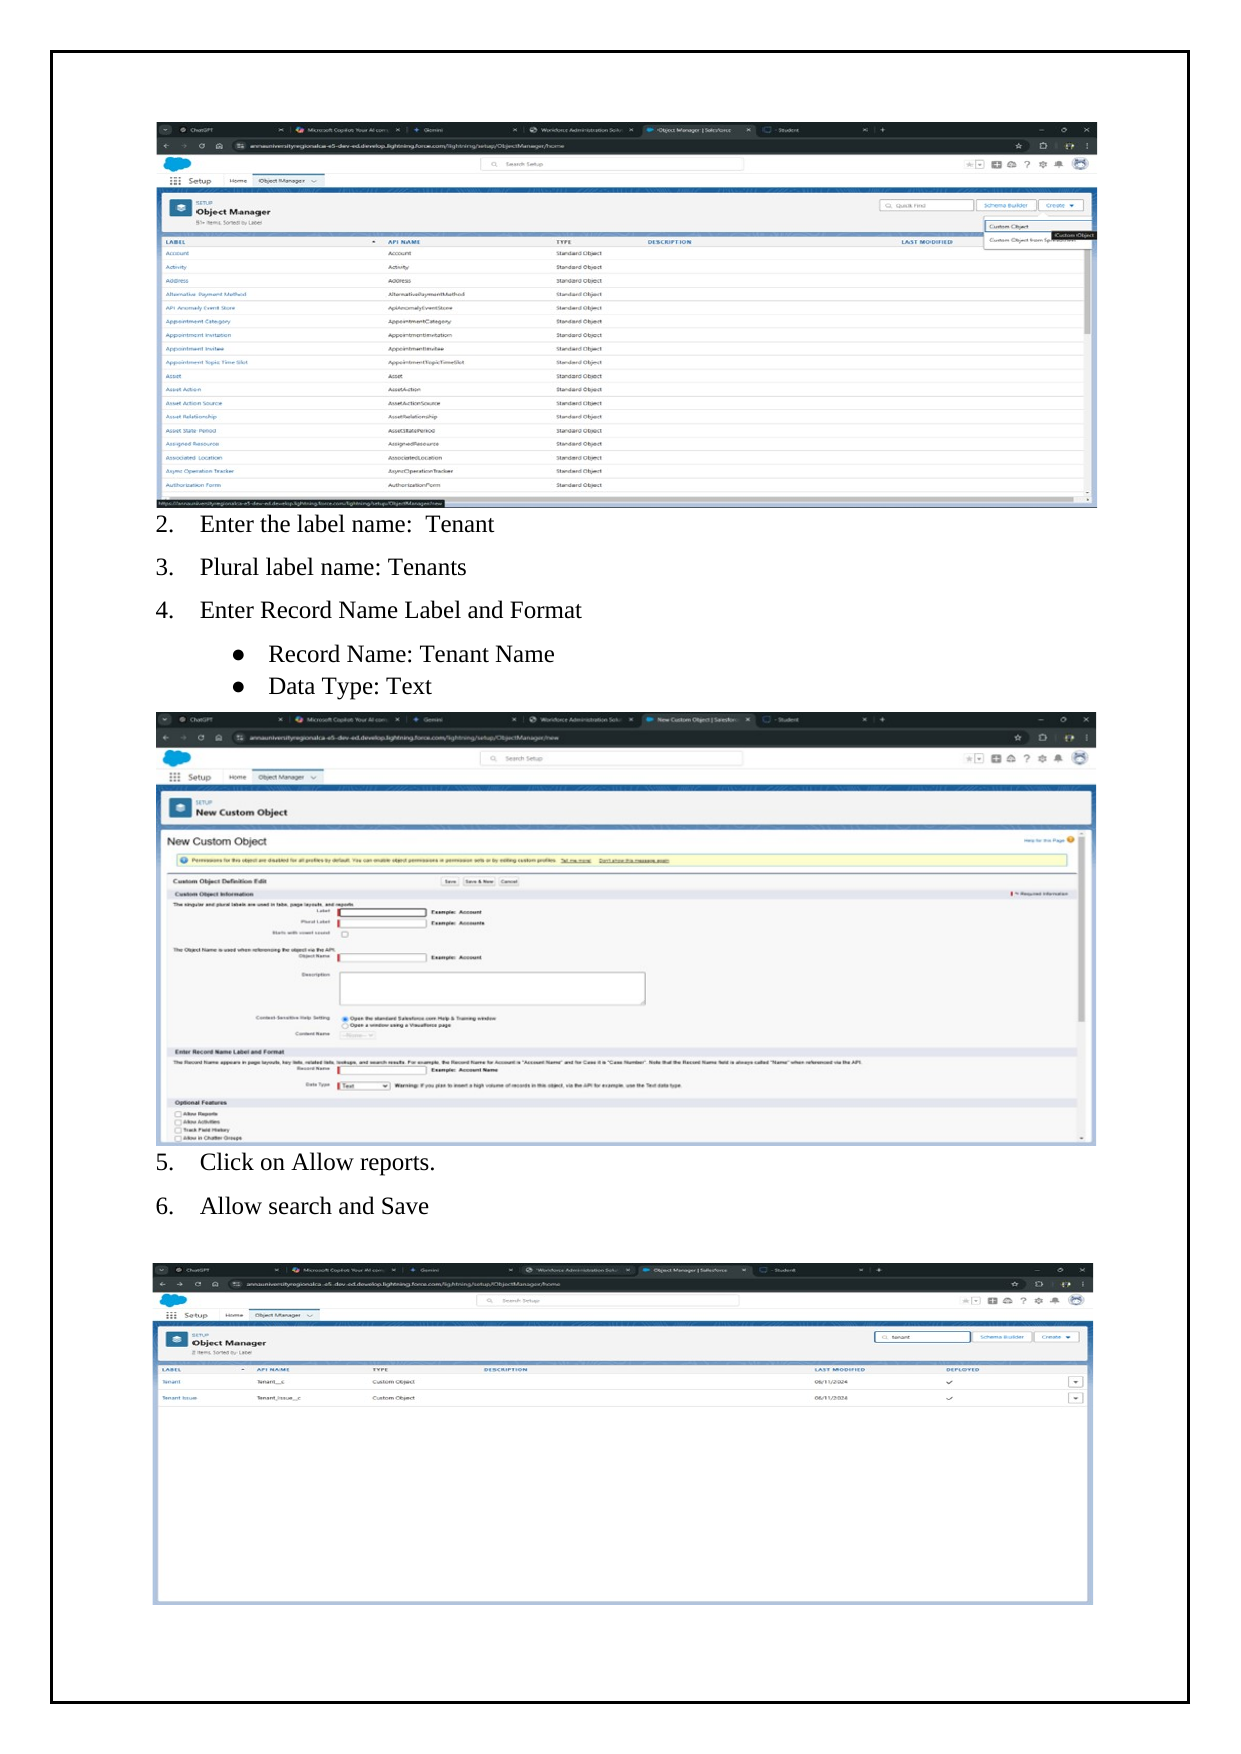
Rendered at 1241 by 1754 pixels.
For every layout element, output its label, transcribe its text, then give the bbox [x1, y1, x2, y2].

list Click on Allow reports. [155, 1147, 1058, 1176]
list Enter Record Name Label and Format [155, 596, 1058, 624]
list Data Type: Text [231, 671, 1058, 700]
picture [156, 712, 1097, 1146]
picture [156, 122, 1098, 508]
list Enter the label name: Tenant [155, 509, 1058, 538]
list Record Name: Tenant Name [231, 639, 1058, 668]
list Allow search and Save [155, 1191, 1058, 1220]
picture [152, 1263, 1094, 1605]
list Plural label name: Tenants [155, 552, 1058, 581]
